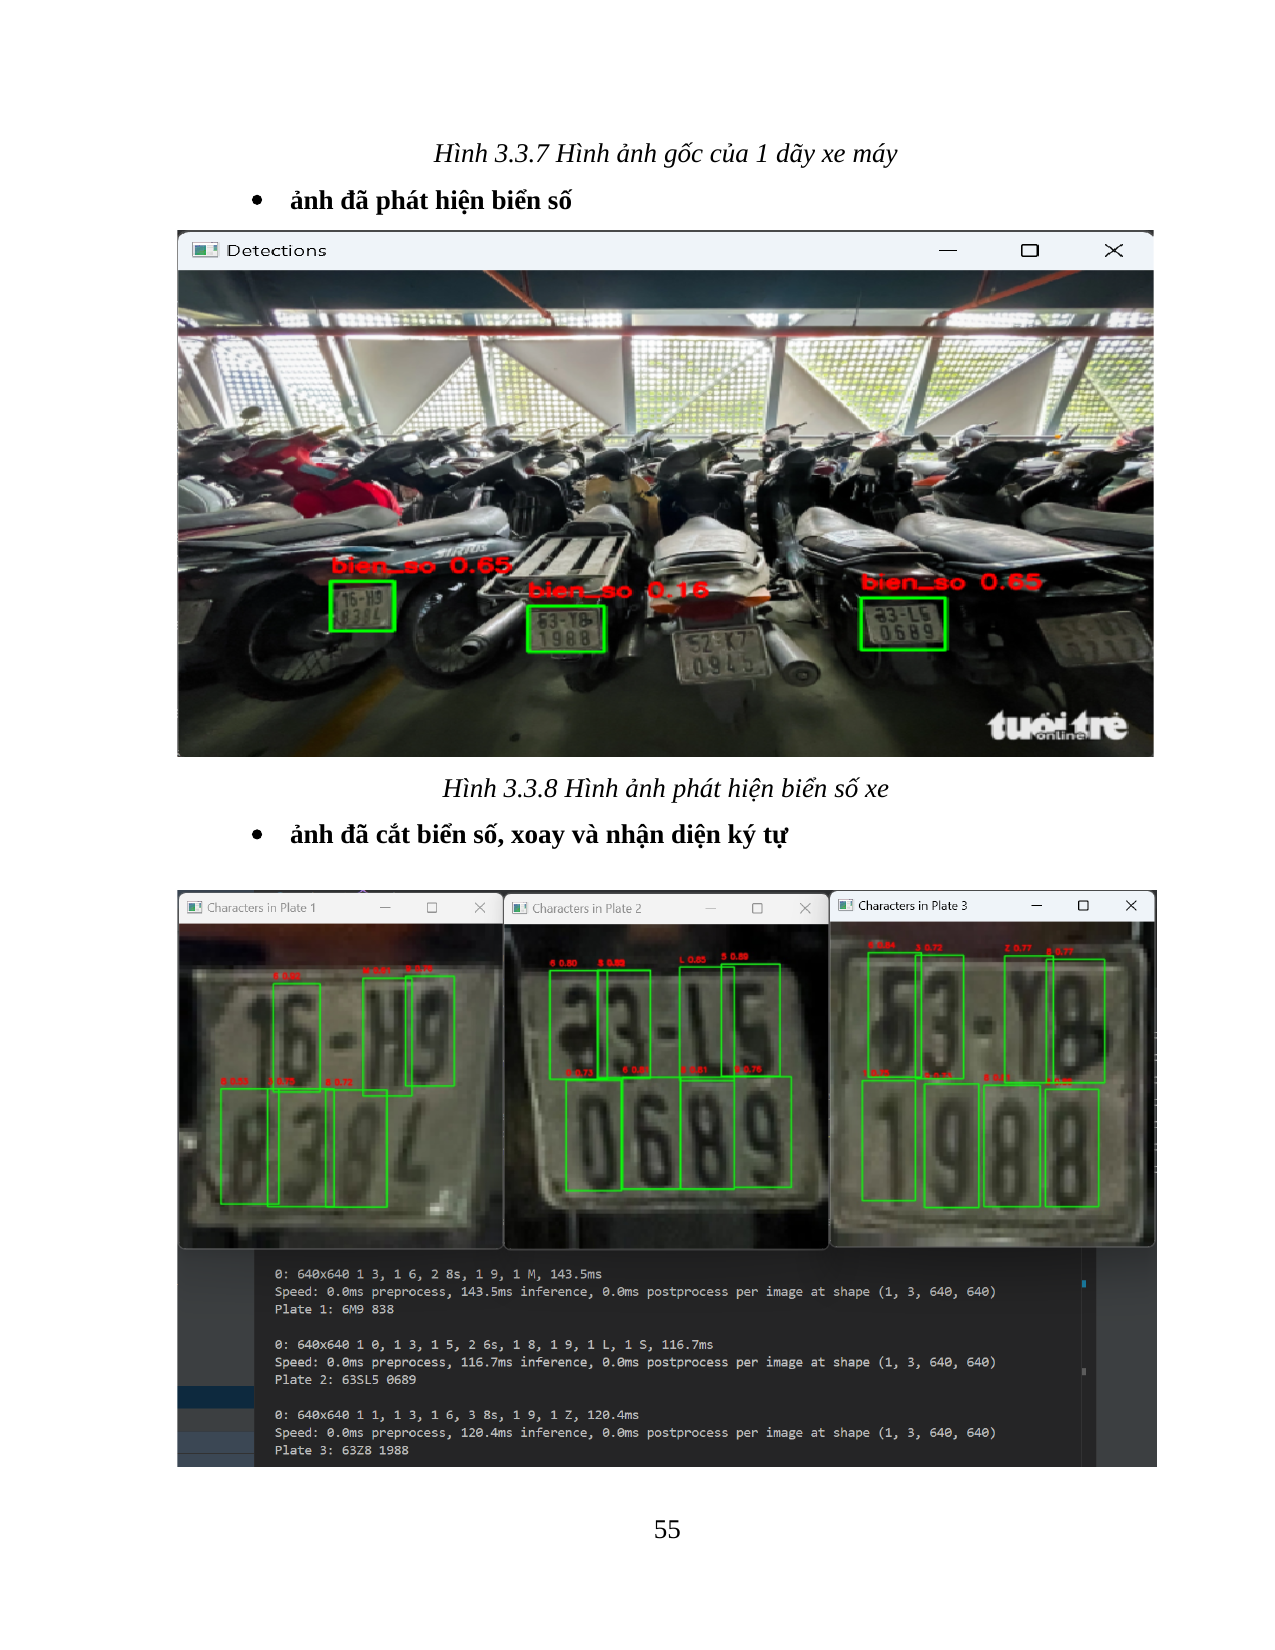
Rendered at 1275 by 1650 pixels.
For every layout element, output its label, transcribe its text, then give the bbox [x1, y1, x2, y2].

list ảnh đã phát hiện biển số [252, 184, 1157, 215]
picture [177, 890, 1157, 1467]
picture [177, 230, 1154, 757]
list ảnh đã cắt biển số, xoay và nhận diện ký tự [252, 819, 1157, 850]
text Hình 3.3.8 Hình ảnh phát hiện biển số xe [177, 772, 1157, 803]
text Hình 3.3.7 Hình ảnh gốc của 1 dãy xe máy [177, 137, 1157, 168]
